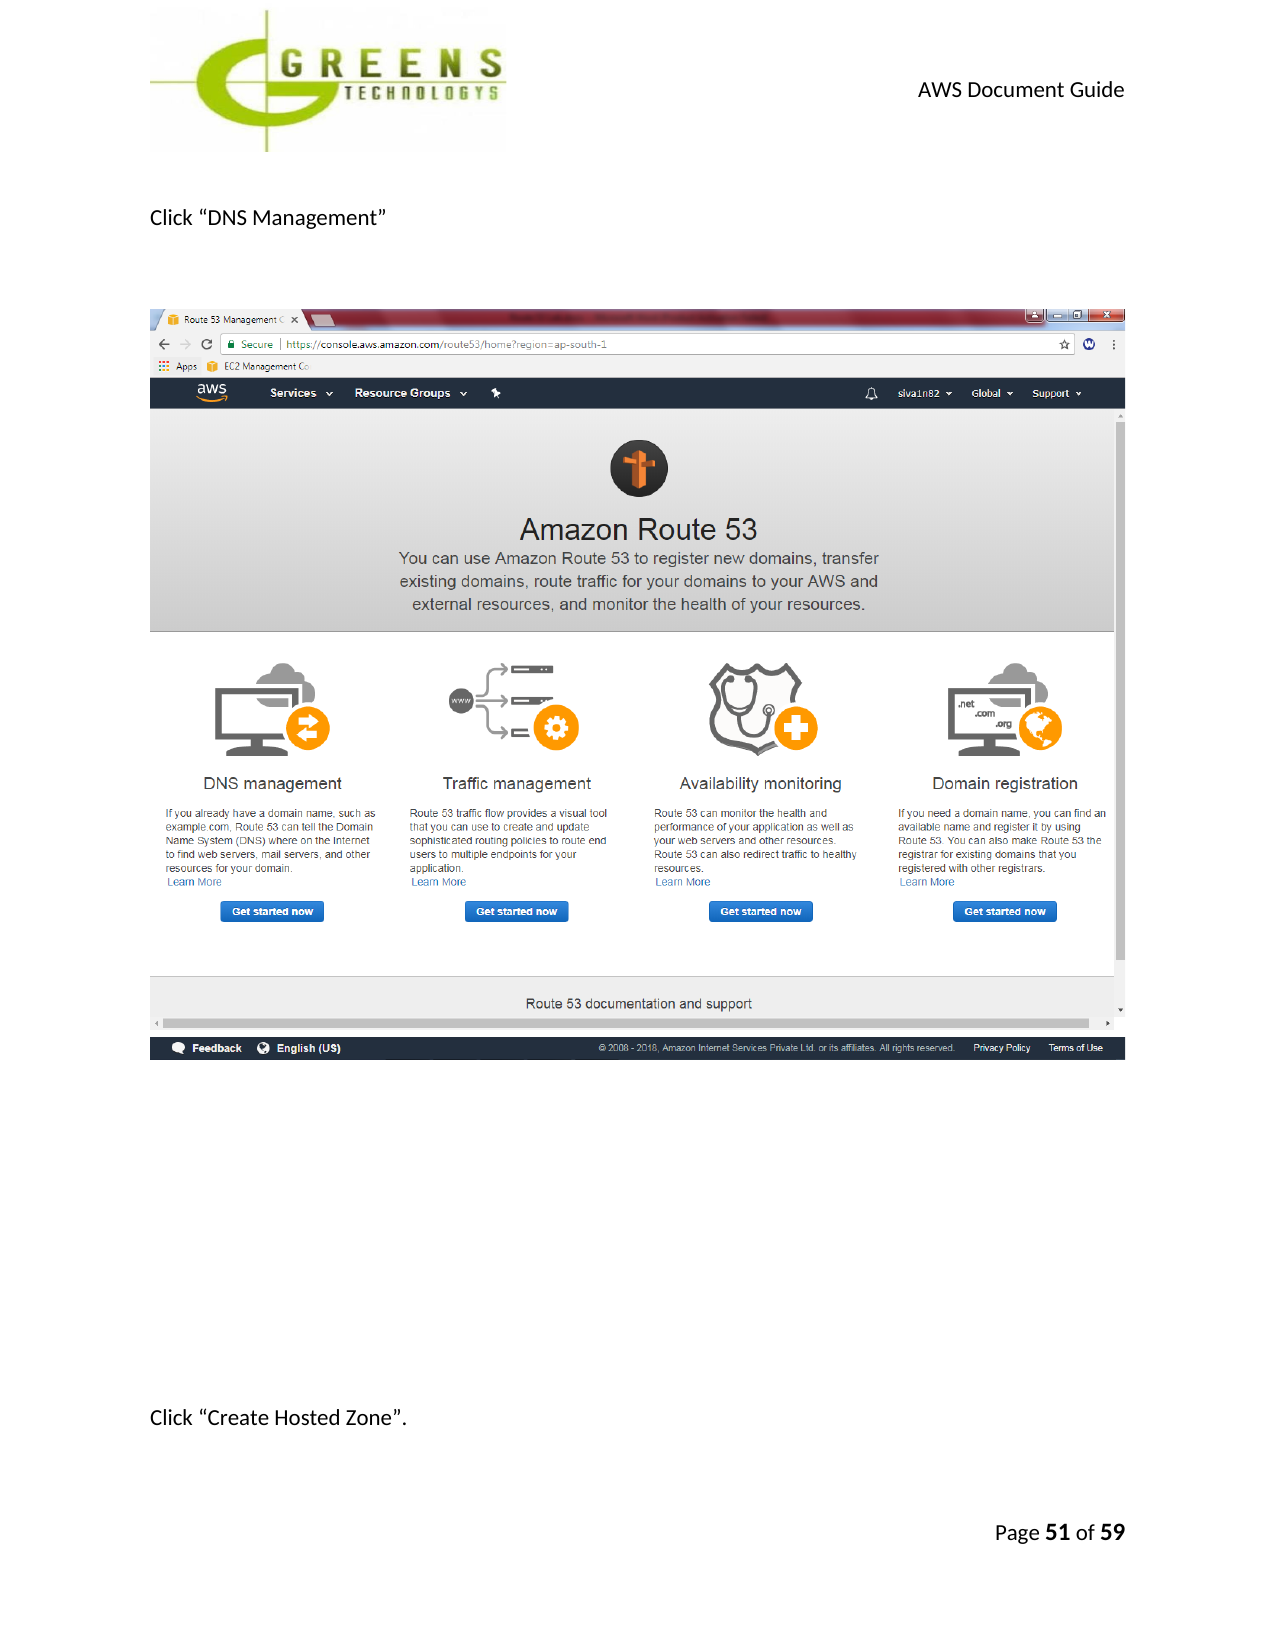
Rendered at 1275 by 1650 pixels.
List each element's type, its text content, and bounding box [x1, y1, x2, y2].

picture [150, 309, 1125, 1060]
text Click “Create Hosted Zone”. [150, 1403, 1125, 1431]
picture [150, 0, 507, 152]
text Click “DNS Management” [150, 203, 1125, 231]
